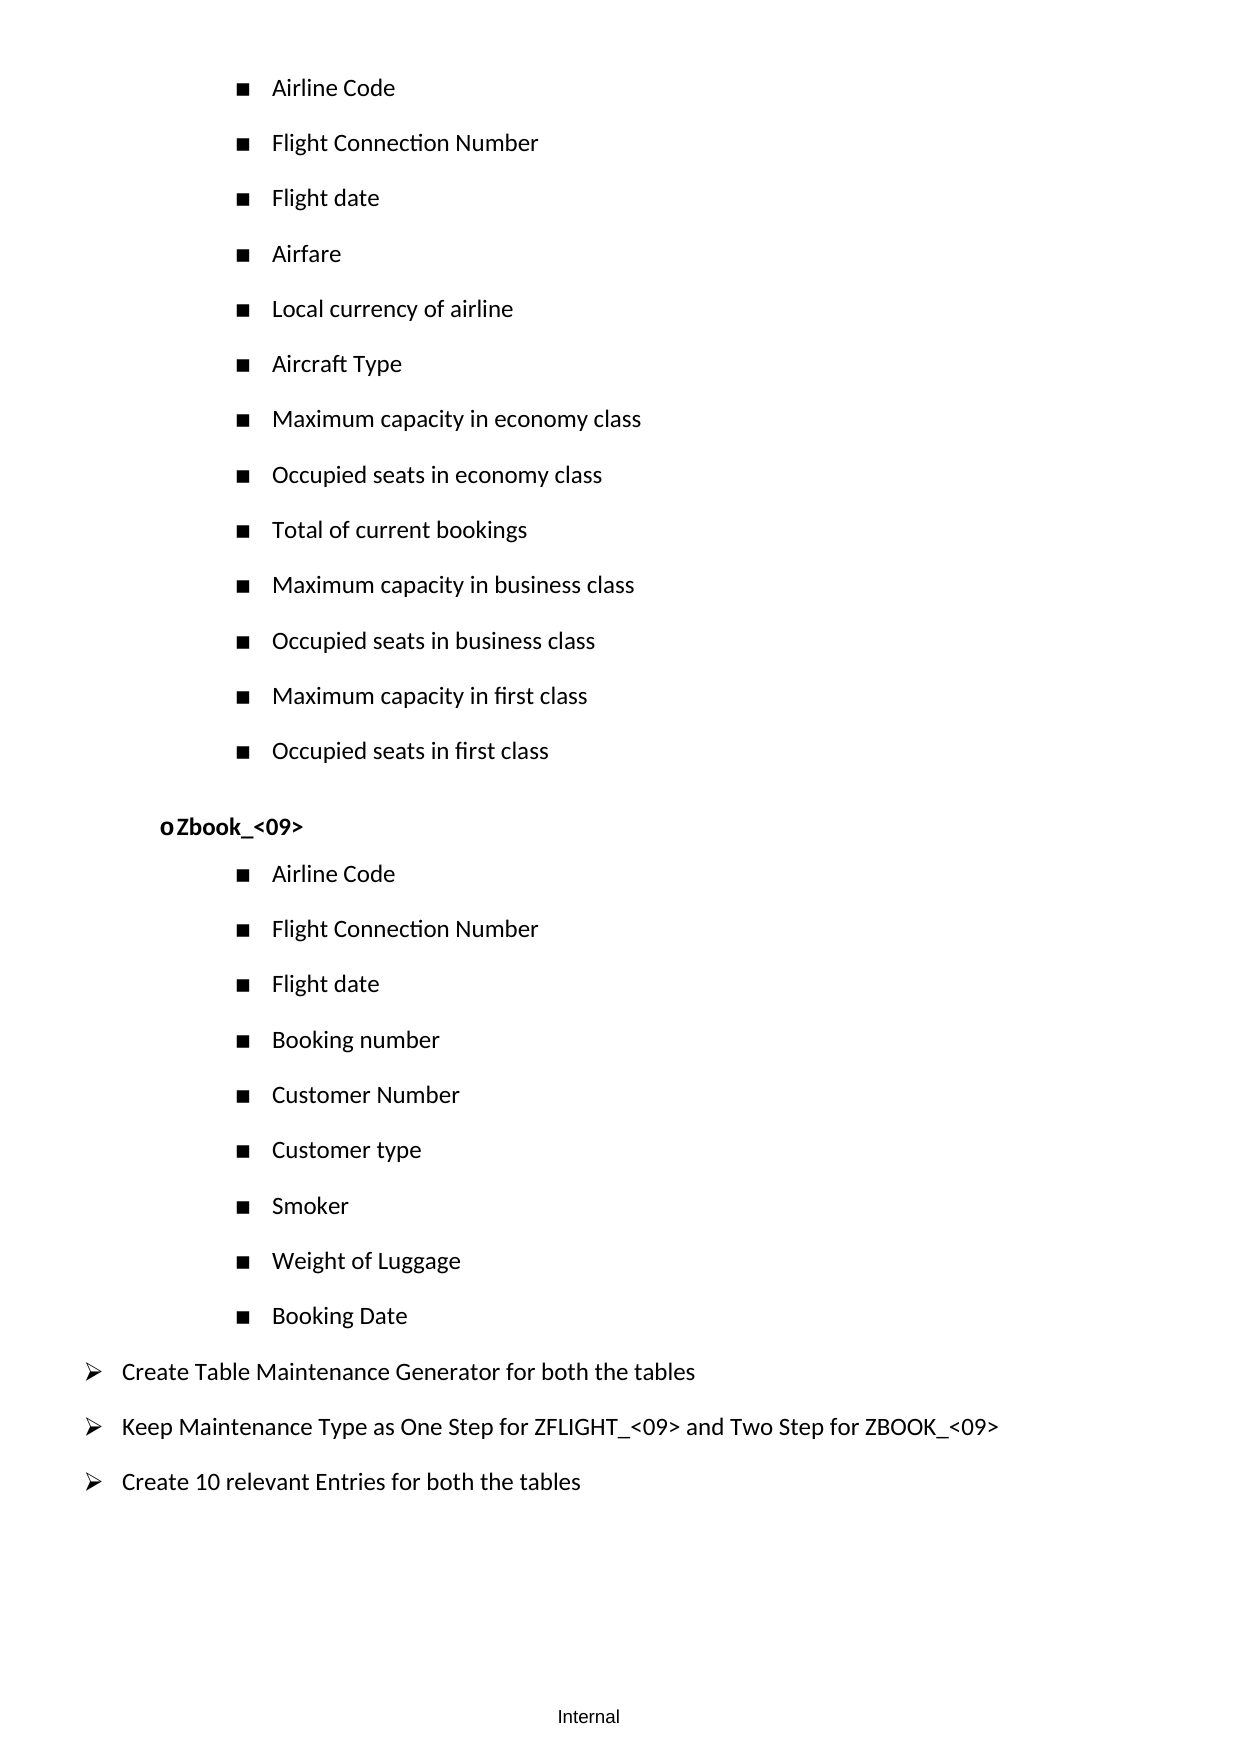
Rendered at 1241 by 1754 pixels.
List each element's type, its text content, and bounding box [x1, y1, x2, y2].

list Total of current bookings [234, 502, 1181, 553]
list Airline Code [234, 59, 1181, 110]
list Occupied seats in business class [234, 612, 1181, 663]
list Occupied seats in first class [234, 723, 1181, 774]
list Airfare [234, 225, 1181, 276]
list Keep Maintenance Type as One Step for ZFLIGHT_<09> and Two Step for ZBOOK_<09> [84, 1398, 1181, 1450]
list Create Table Maintenance Generator for both the tables [84, 1343, 1181, 1394]
list Local currency of airline [234, 280, 1181, 332]
list Flight Connection Number [234, 114, 1181, 166]
list Customer Number [234, 1067, 1181, 1118]
list Booking Date [234, 1288, 1181, 1339]
list Maximum capacity in first class [234, 667, 1181, 719]
list Maximum capacity in economy class [234, 391, 1181, 442]
list Airline Code [234, 845, 1181, 897]
list Aircraft Type [234, 336, 1181, 387]
list Zbook_<09> [159, 811, 1181, 843]
list Flight date [234, 956, 1181, 1007]
list Customer type [234, 1122, 1181, 1173]
list Weight of Luggage [234, 1232, 1181, 1284]
list Maximum capacity in business class [234, 557, 1181, 608]
list Flight date [234, 170, 1181, 221]
list Occupied seats in economy class [234, 446, 1181, 497]
list Flight Connection Number [234, 901, 1181, 952]
list Smoker [234, 1177, 1181, 1228]
list Create 10 relevant Entries for both the tables [84, 1454, 1181, 1505]
list Booking number [234, 1011, 1181, 1062]
